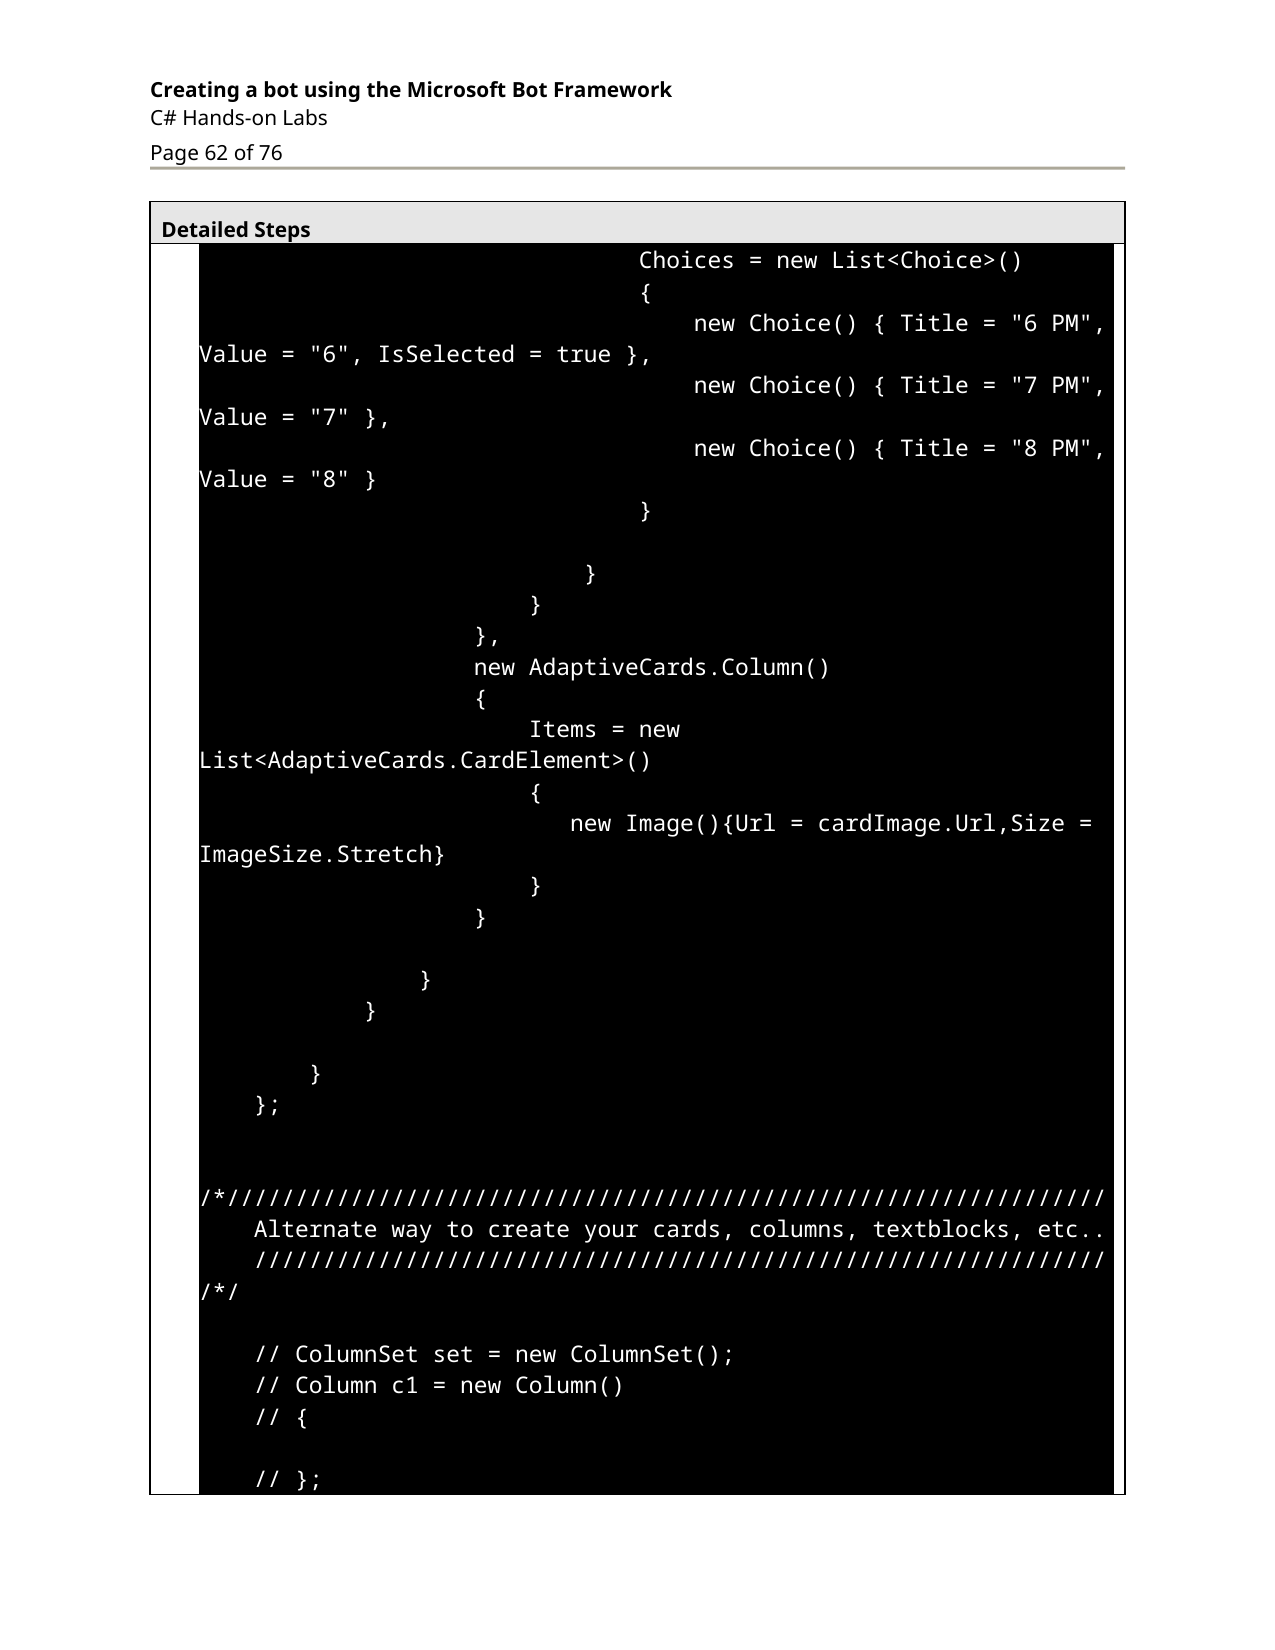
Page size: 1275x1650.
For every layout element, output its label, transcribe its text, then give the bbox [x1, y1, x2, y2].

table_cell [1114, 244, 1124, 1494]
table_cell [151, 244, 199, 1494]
table_header Detailed Steps [151, 202, 1124, 243]
